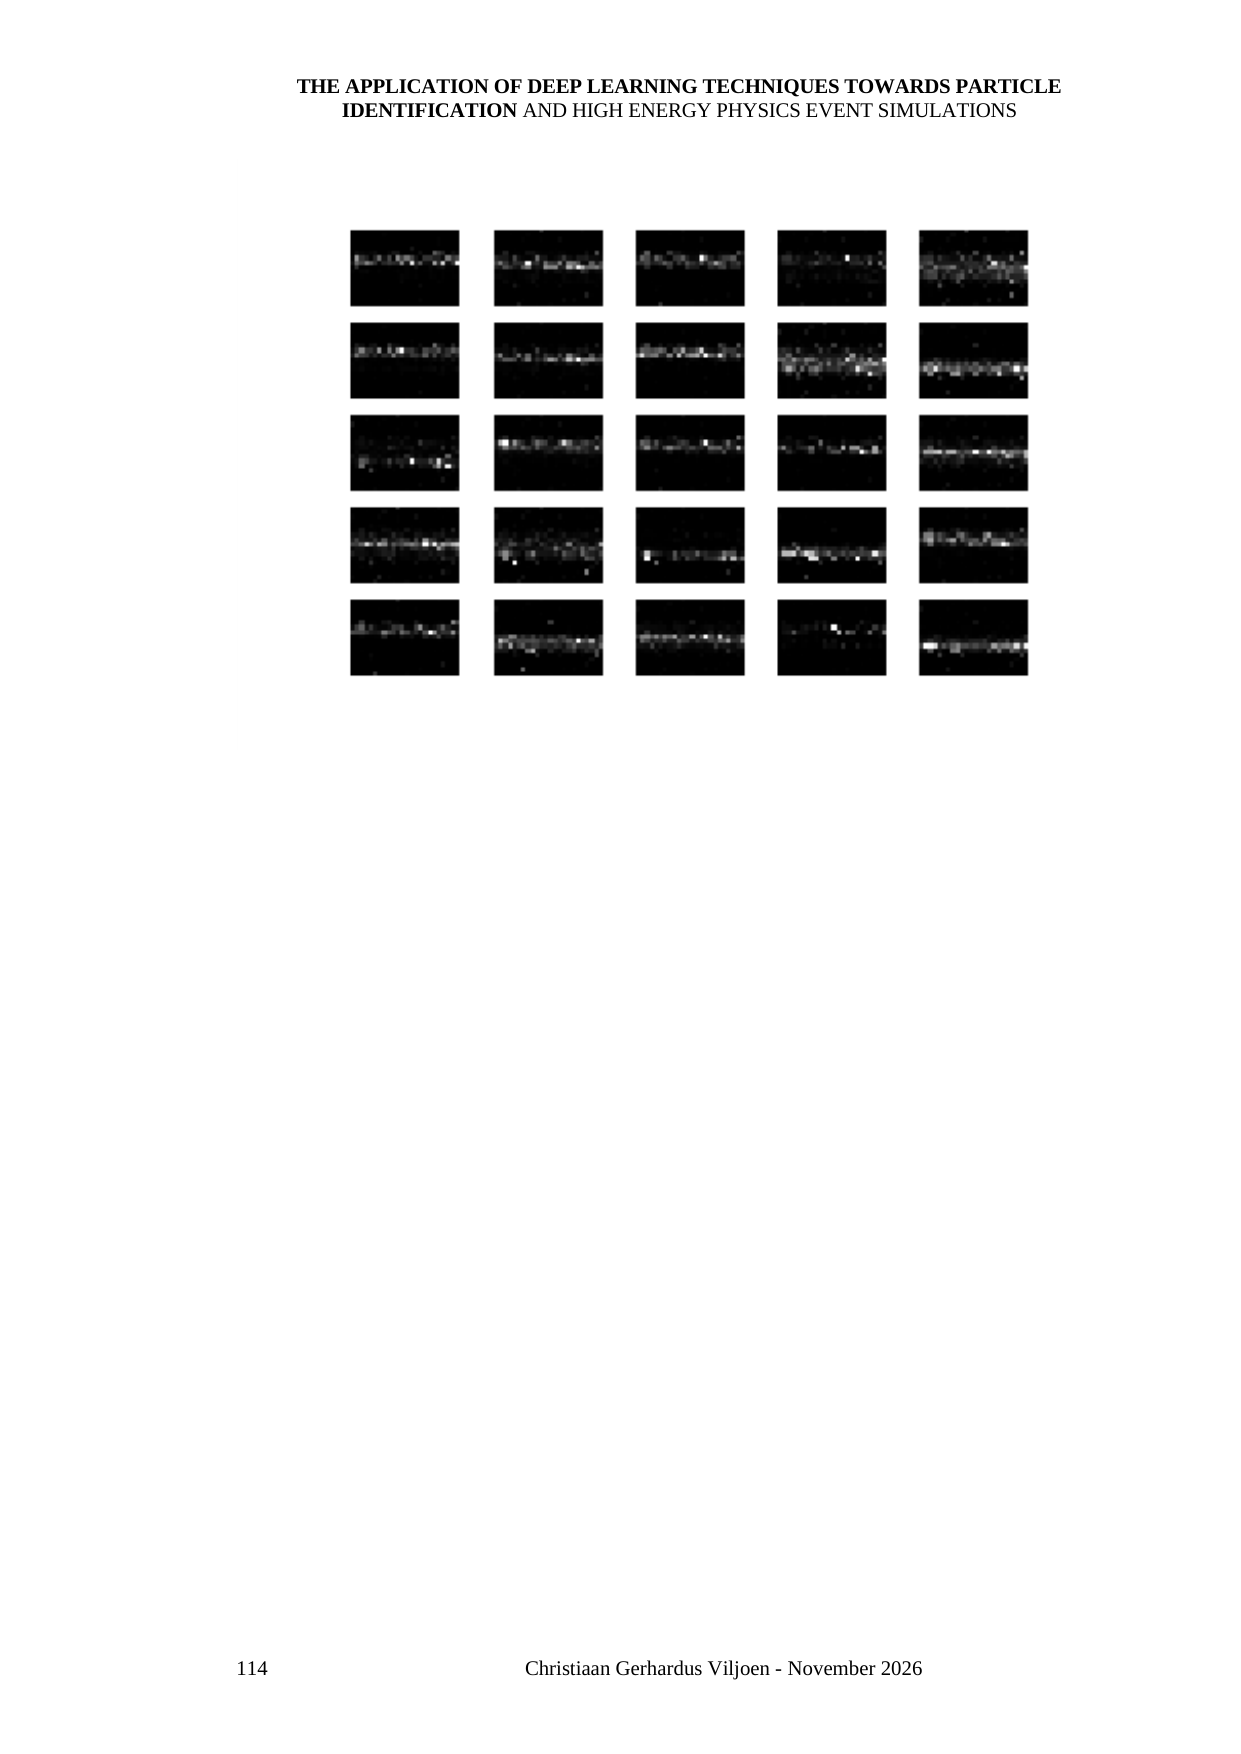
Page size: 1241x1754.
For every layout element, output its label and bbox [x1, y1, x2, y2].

picture [236, 159, 1123, 750]
